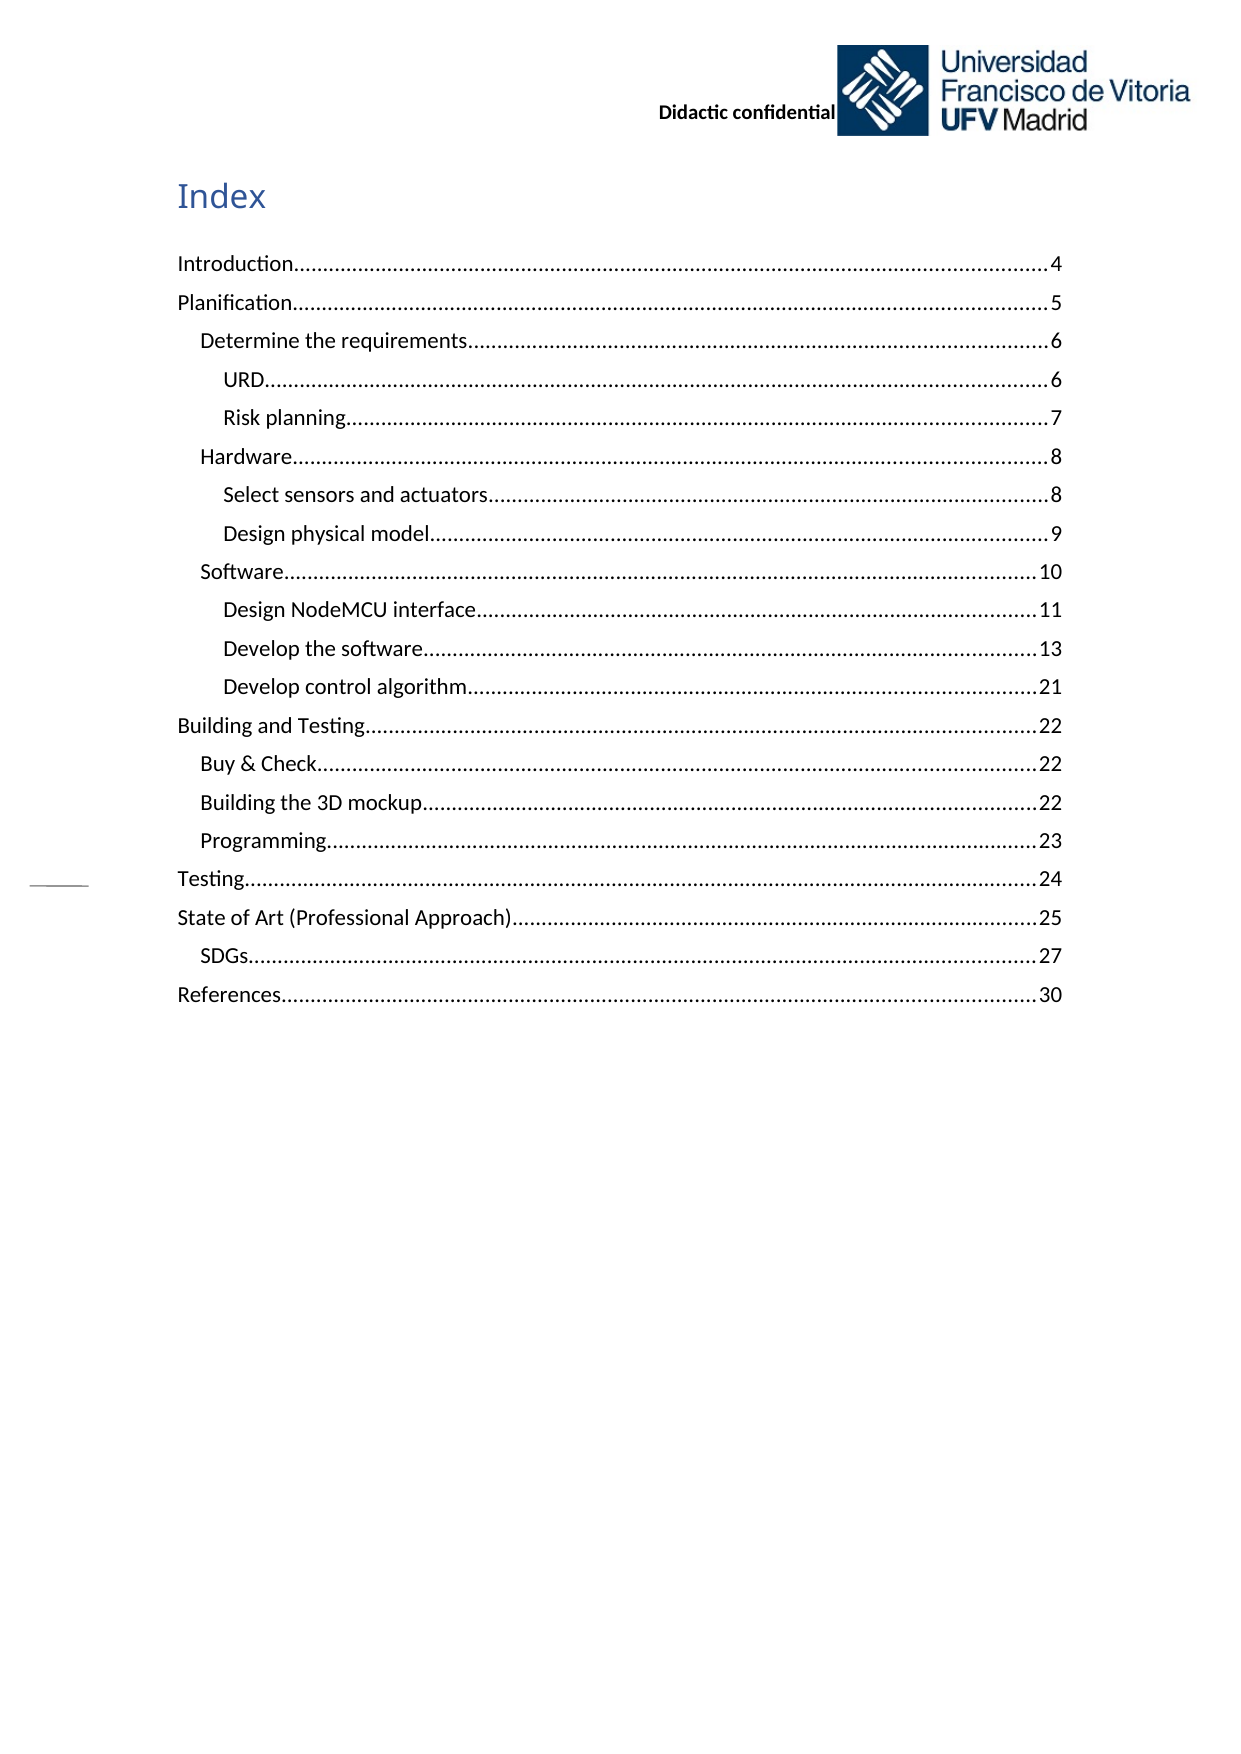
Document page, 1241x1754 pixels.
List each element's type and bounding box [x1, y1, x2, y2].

picture [837, 45, 1213, 136]
